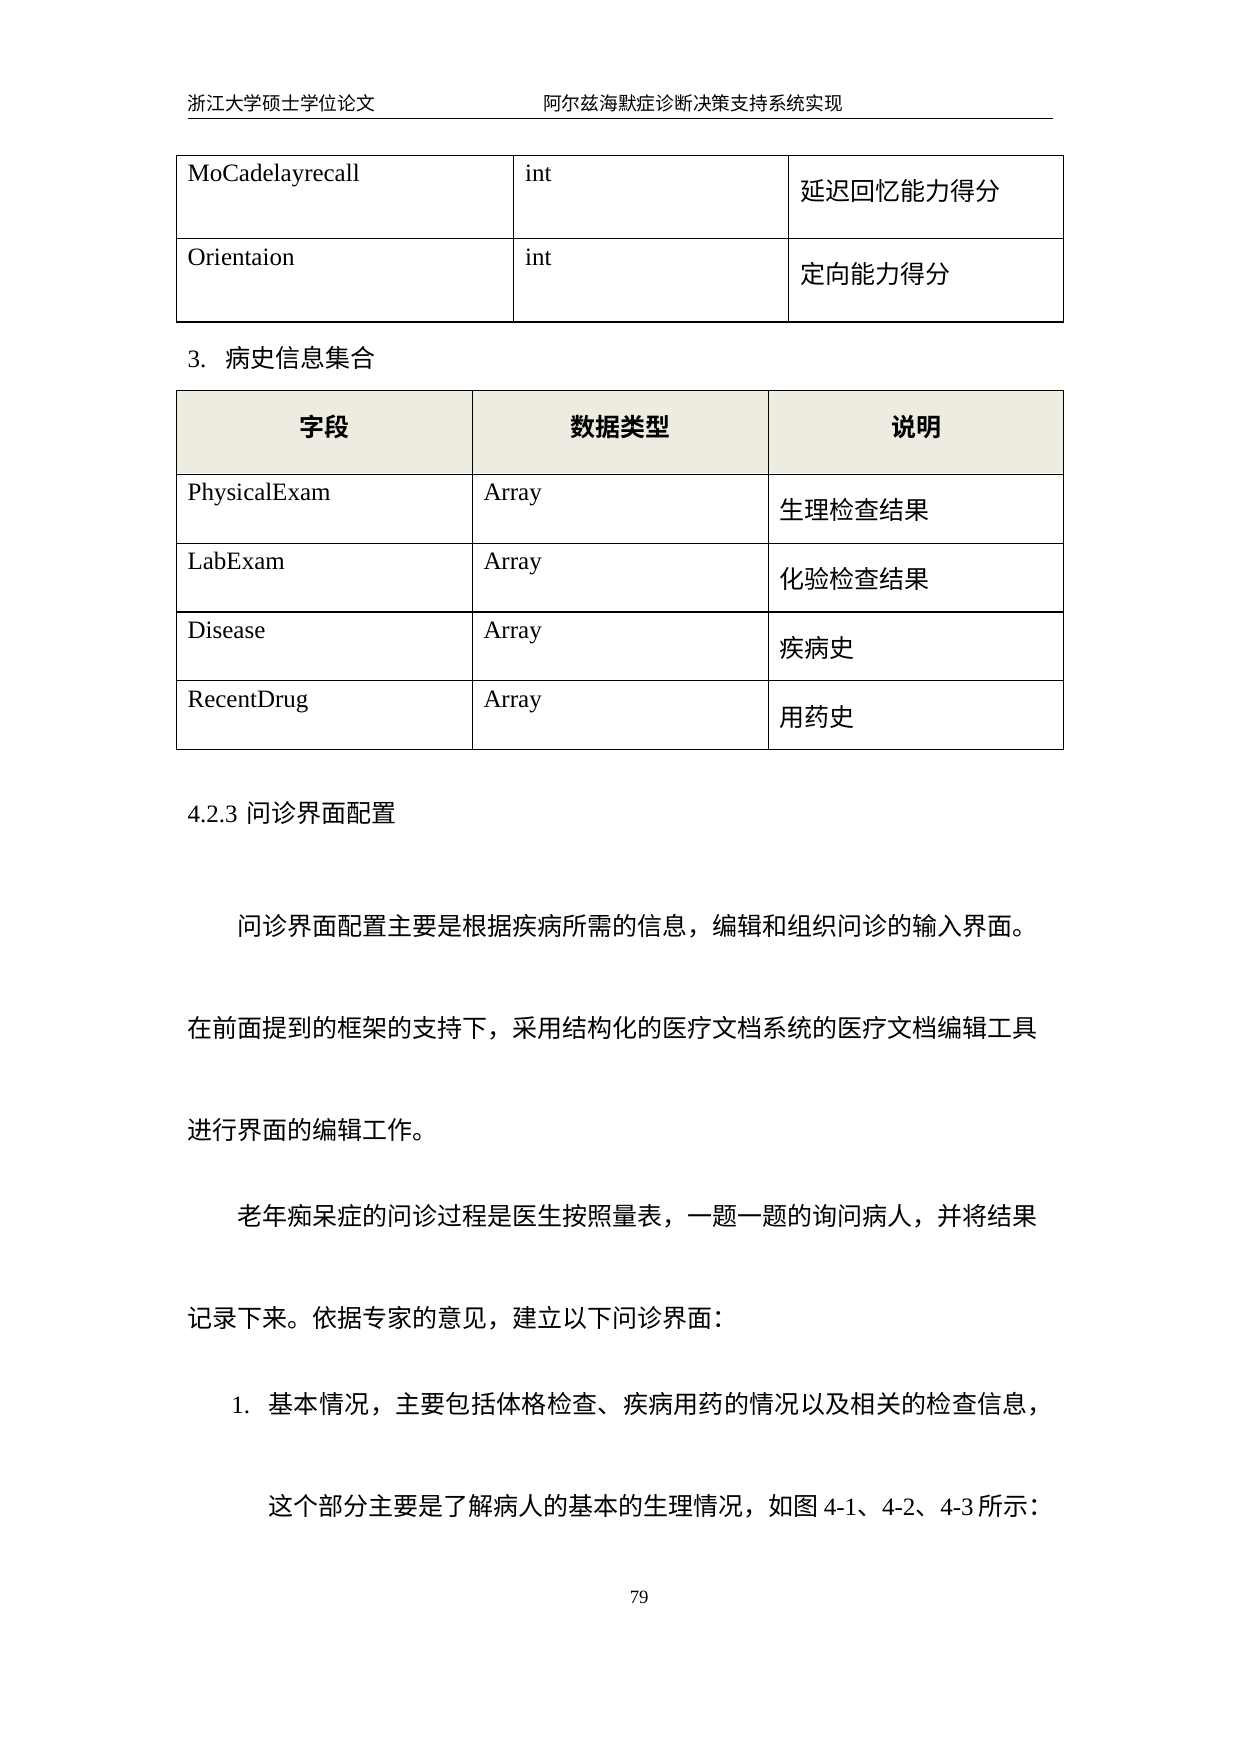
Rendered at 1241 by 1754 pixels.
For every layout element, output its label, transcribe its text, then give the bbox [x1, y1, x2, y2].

table_cell Array [473, 544, 768, 611]
subtitle 问诊界面配置 [187, 777, 1053, 845]
table_cell Array [473, 475, 768, 542]
text 问诊界面配置主要是根据疾病所需的信息，编辑和组织问诊的输入界面。在前面提到的框架的支持下，采用结构化的医疗文档系统的医疗文档编辑工具进行界面的编辑工作。 [187, 891, 1053, 1162]
table_cell 延迟回忆能力得分 [789, 156, 1063, 238]
table_cell Orientaion [177, 239, 513, 321]
text 老年痴呆症的问诊过程是医生按照量表，一题一题的询问病人，并将结果记录下来。依据专家的意见，建立以下问诊界面： [187, 1180, 1053, 1350]
table_cell 疾病史 [769, 613, 1063, 680]
table_cell 定向能力得分 [789, 239, 1063, 321]
table_cell LabExam [177, 544, 472, 611]
table_header 字段 [177, 391, 472, 473]
table_cell Array [473, 613, 768, 680]
table_cell Array [473, 681, 768, 749]
table_cell PhysicalExam [177, 475, 472, 542]
table_header 说明 [769, 391, 1063, 473]
table_header 数据类型 [473, 391, 768, 473]
table_cell 用药史 [769, 681, 1063, 749]
table_cell 生理检查结果 [769, 475, 1063, 542]
table_cell 化验检查结果 [769, 544, 1063, 611]
list 基本情况，主要包括体格检查、疾病用药的情况以及相关的检查信息，这个部分主要是了解病人的基本的生理情况，如图4-1、4-2、4-3所示： [231, 1368, 1053, 1538]
list 病史信息集合 [187, 323, 1053, 390]
table_cell int [514, 156, 788, 238]
table_cell MoCadelayrecall [177, 156, 513, 238]
table_cell RecentDrug [177, 681, 472, 749]
table_cell int [514, 239, 788, 321]
table_cell Disease [177, 613, 472, 680]
